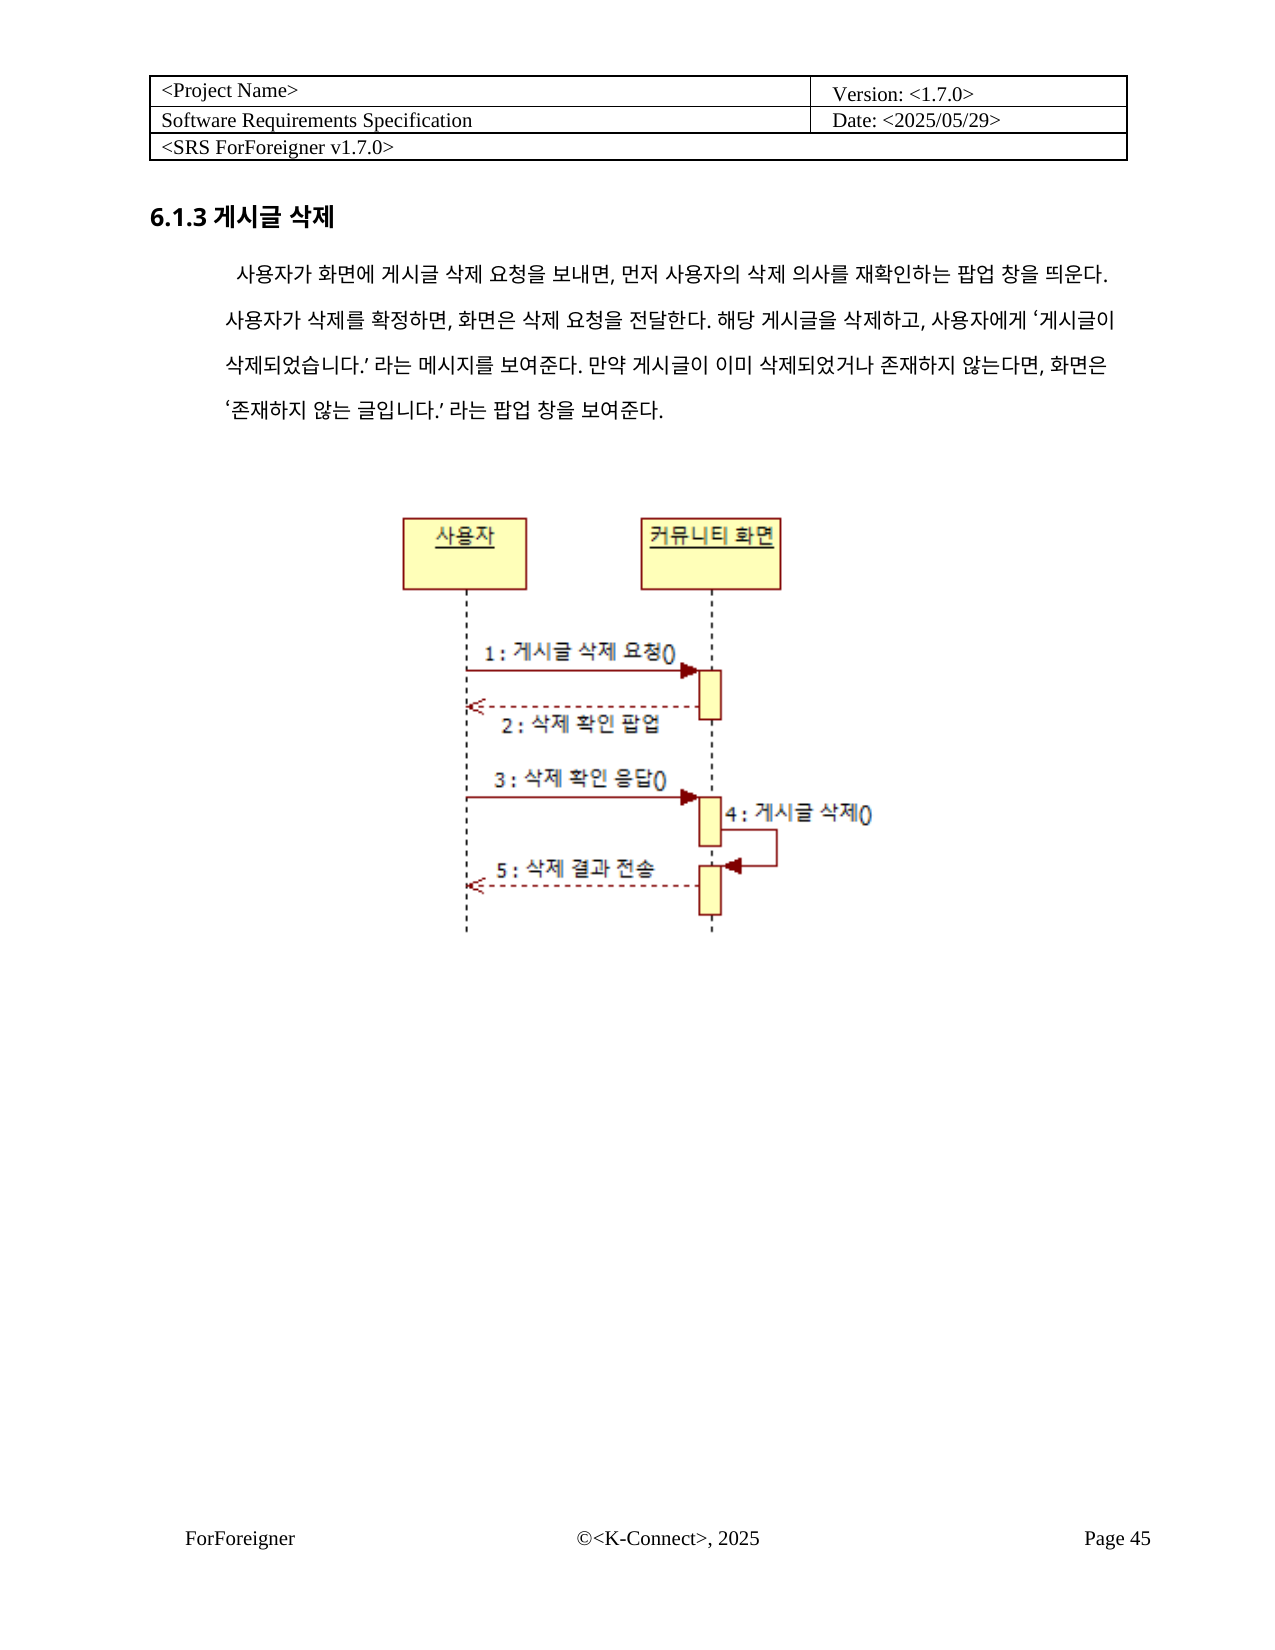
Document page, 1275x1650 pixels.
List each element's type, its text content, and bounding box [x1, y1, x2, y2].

subtitle 6.1.3 게시글 삭제 [150, 198, 1125, 234]
text 사용자가 화면에 게시글 삭제 요청을 보내면, 먼저 사용자의 삭제 의사를 재확인하는 팝업 창을 띄운다. 사용자가 삭제를 확정하면, 화면은 삭제 요청을 전달한다. 해당 게시글을 삭제하고, 사용자에게 ‘게시글이 삭제되었습니다.’ 라는 메시지를 보여준다. 만약 게시글이 이미 삭제되었거나 존재하지 않는다면, 화면은 ‘존재하지 않는 글입니다.’ 라는 팝업 창을 보여준다. [225, 258, 1125, 425]
